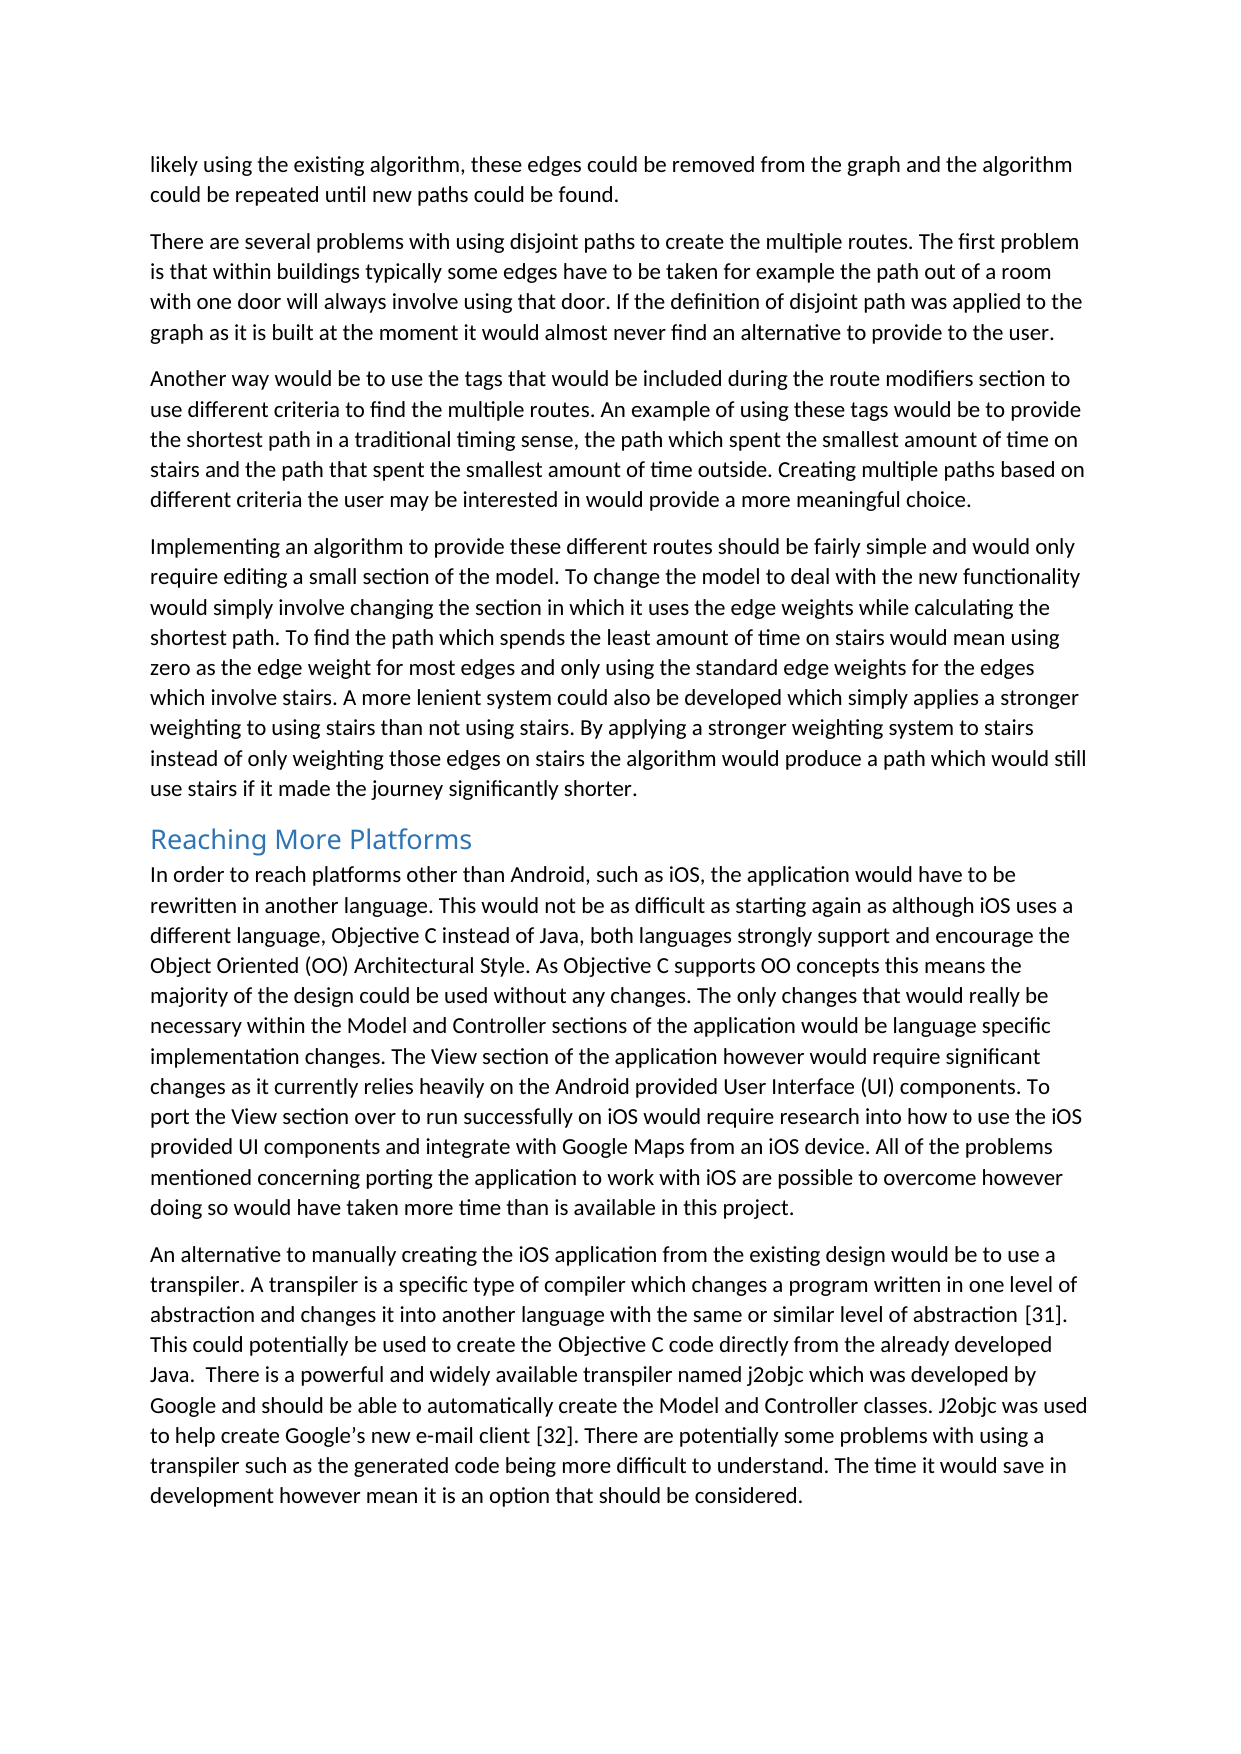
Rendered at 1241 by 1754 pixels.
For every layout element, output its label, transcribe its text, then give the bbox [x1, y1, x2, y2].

text There are several problems with using disjoint paths to create the multiple routes. The first problem is that within buildings typically some edges have to be taken for example the path out of a room with one door will always involve using that door. If the definition of disjoint path was applied to the graph as it is built at the moment it would almost never find an alternative to provide to the user. [150, 227, 1090, 346]
text Implementing an algorithm to provide these different routes should be fairly simple and would only require editing a small section of the model. To change the model to deal with the new functionality would simply involve changing the section in which it uses the edge weights while calculating the shortest path. To find the path which spends the least amount of time on stairs would mean using zero as the edge weight for most edges and only using the standard edge weights for the edges which involve stairs. A more lenient system could also be developed which simply applies a stronger weighting to using stairs than not using stairs. By applying a stronger weighting system to stairs instead of only weighting those edges on stairs the algorithm would produce a path which would still use stairs if it made the journey significantly shorter. [150, 532, 1090, 802]
subtitle Reaching More Platforms [150, 821, 1090, 858]
text An alternative to manually creating the iOS application from the existing design would be to use a transpiler. A transpiler is a specific type of compiler which changes a program written in one level of abstraction and changes it into another language with the same or similar level of abstraction. This could potentially be used to create the Objective C code directly from the already developed Java. There is a powerful and widely available transpiler named j2objc which was developed by Google and should be able to automatically create the Model and Controller classes. J2objc was used to help create Google’s new e-mail client. There are potentially some problems with using a transpiler such as the generated code being more difficult to understand. The time it would save in development however mean it is an option that should be considered. [150, 1240, 1090, 1509]
text Another way would be to use the tags that would be included during the route modifiers section to use different criteria to find the multiple routes. An example of using these tags would be to provide the shortest path in a traditional timing sense, the path which spent the smallest amount of time on stairs and the path that spent the smallest amount of time outside. Creating multiple paths based on different criteria the user may be interested in would provide a more meaningful choice. [150, 364, 1090, 513]
text In order to reach platforms other than Android, such as iOS, the application would have to be rewritten in another language. This would not be as difficult as starting again as although iOS uses a different language, Objective C instead of Java, both languages strongly support and encourage the Object Oriented (OO) Architectural Style. As Objective C supports OO concepts this means the majority of the design could be used without any changes. The only changes that would really be necessary within the Model and Controller sections of the application would be language specific implementation changes. The View section of the application however would require significant changes as it currently relies heavily on the Android provided User Interface (UI) components. To port the View section over to run successfully on iOS would require research into how to use the iOS provided UI components and integrate with Google Maps from an iOS device. All of the problems mentioned concerning porting the application to work with iOS are possible to overcome however doing so would have taken more time than is available in this project. [150, 861, 1090, 1221]
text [150, 150, 1090, 208]
